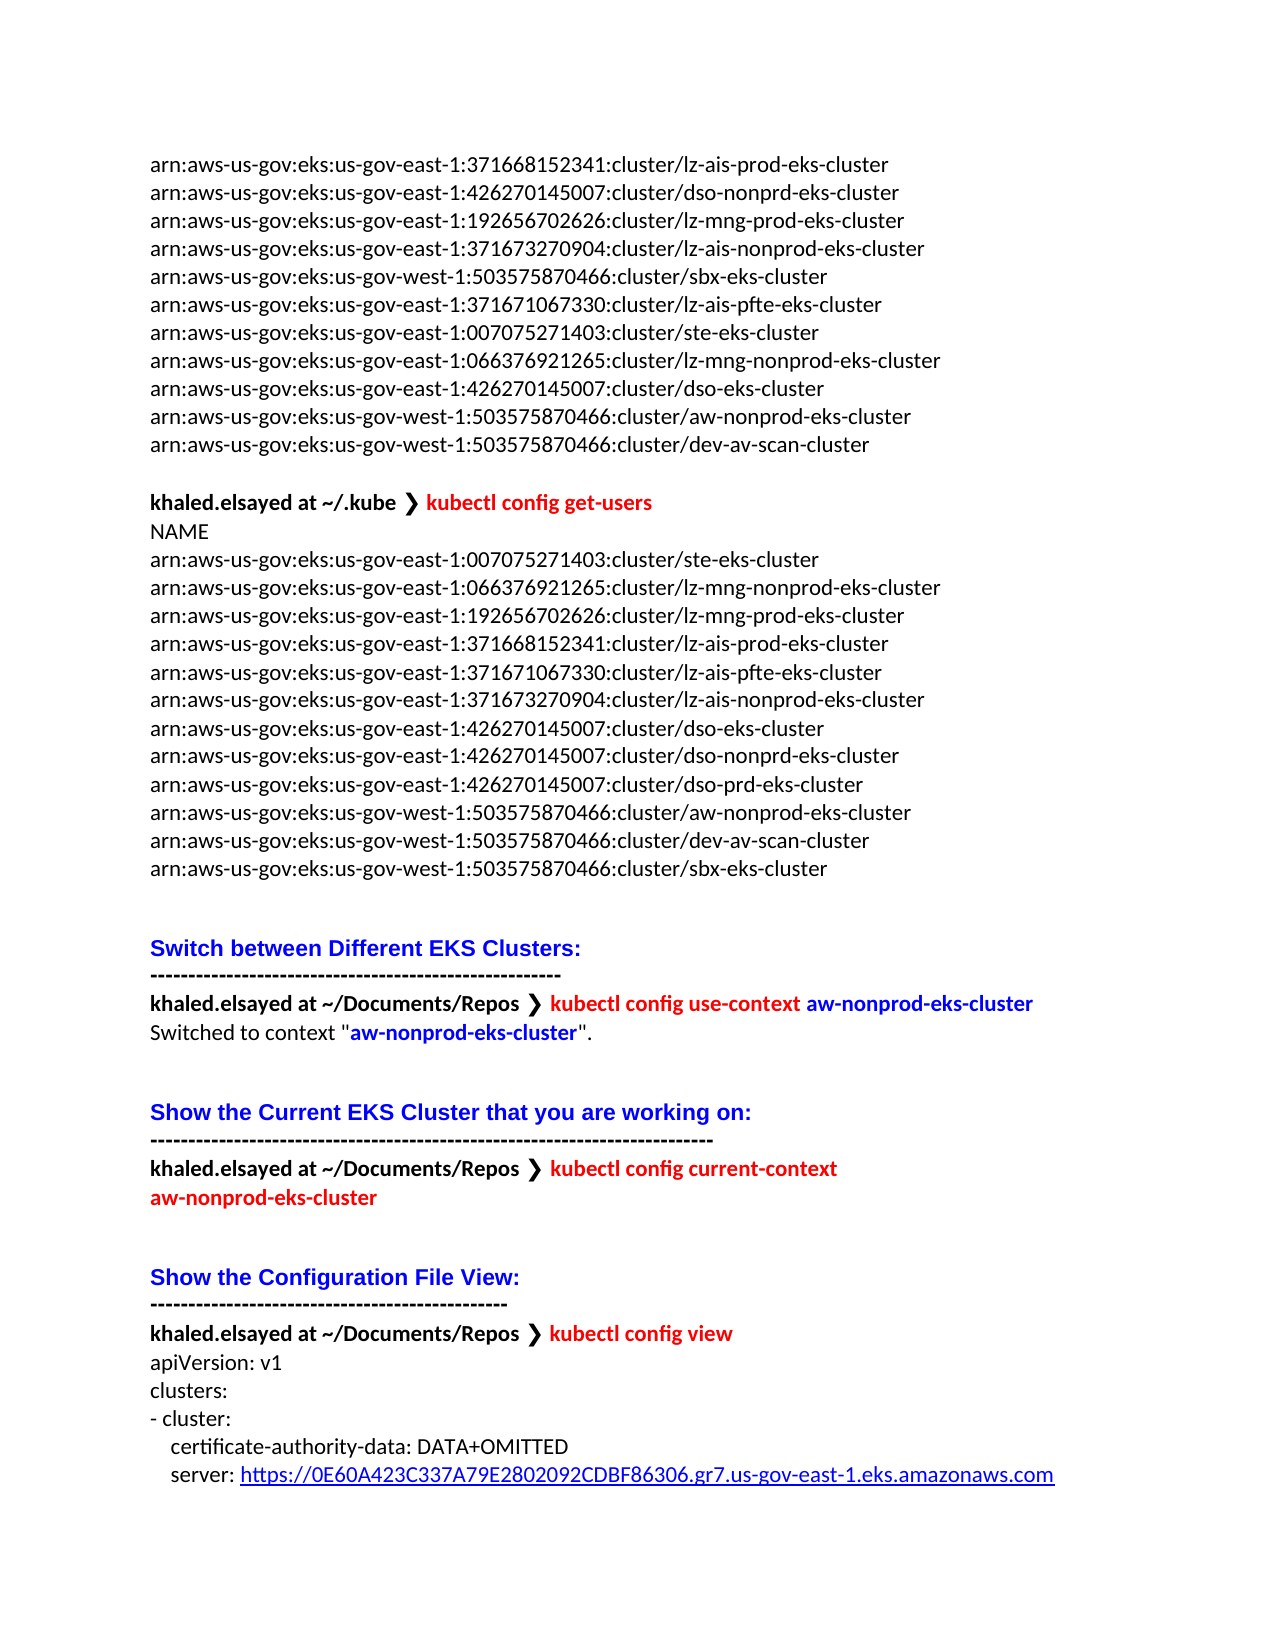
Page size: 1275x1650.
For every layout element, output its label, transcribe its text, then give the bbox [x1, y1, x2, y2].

text certificate-authority-data: DATA+OMITTED [150, 1432, 1125, 1460]
text apiVersion: v1 [150, 1348, 1125, 1376]
text arn:aws-us-gov:eks:us-gov-east-1:371671067330:cluster/lz-ais-pfte-eks-cluster [150, 658, 1125, 686]
text Show the Configuration File View: [150, 1264, 1125, 1290]
text arn:aws-us-gov:eks:us-gov-west-1:503575870466:cluster/aw-nonprod-eks-cluster [150, 402, 1125, 430]
text - cluster: [150, 1404, 1125, 1432]
text arn:aws-us-gov:eks:us-gov-east-1:007075271403:cluster/ste-eks-cluster [150, 318, 1125, 346]
text server: https://0E60A423C337A79E2802092CDBF86306.gr7.us-gov-east-1.eks.amazonaws.com [150, 1460, 1125, 1488]
text arn:aws-us-gov:eks:us-gov-east-1:371668152341:cluster/lz-ais-prod-eks-cluster [150, 150, 1125, 178]
text arn:aws-us-gov:eks:us-gov-east-1:066376921265:cluster/lz-mng-nonprod-eks-cluster [150, 346, 1125, 374]
text khaled.elsayed at ~/.kube ❯ kubectl config get-users [150, 486, 1125, 517]
text Show the Current EKS Cluster that you are working on: [150, 1099, 1125, 1126]
text arn:aws-us-gov:eks:us-gov-west-1:503575870466:cluster/aw-nonprod-eks-cluster [150, 798, 1125, 826]
text khaled.elsayed at ~/Documents/Repos ❯ kubectl config view [150, 1317, 1125, 1348]
text arn:aws-us-gov:eks:us-gov-east-1:371673270904:cluster/lz-ais-nonprod-eks-cluster [150, 686, 1125, 714]
text arn:aws-us-gov:eks:us-gov-east-1:426270145007:cluster/dso-eks-cluster [150, 714, 1125, 742]
text arn:aws-us-gov:eks:us-gov-east-1:371673270904:cluster/lz-ais-nonprod-eks-cluster [150, 234, 1125, 262]
text arn:aws-us-gov:eks:us-gov-east-1:192656702626:cluster/lz-mng-prod-eks-cluster [150, 602, 1125, 629]
text NAME [150, 517, 1125, 546]
text -------------------------------------------------------------------------- [150, 1126, 1125, 1152]
text khaled.elsayed at ~/Documents/Repos ❯ kubectl config current-context [150, 1152, 1125, 1183]
text arn:aws-us-gov:eks:us-gov-west-1:503575870466:cluster/sbx-eks-cluster [150, 262, 1125, 290]
text arn:aws-us-gov:eks:us-gov-east-1:426270145007:cluster/dso-prd-eks-cluster [150, 770, 1125, 798]
text clusters: [150, 1376, 1125, 1404]
text arn:aws-us-gov:eks:us-gov-west-1:503575870466:cluster/dev-av-scan-cluster [150, 430, 1125, 458]
text Switched to context "aw-nonprod-eks-cluster". [150, 1018, 1125, 1046]
text arn:aws-us-gov:eks:us-gov-east-1:426270145007:cluster/dso-eks-cluster [150, 374, 1125, 402]
text arn:aws-us-gov:eks:us-gov-west-1:503575870466:cluster/dev-av-scan-cluster [150, 826, 1125, 854]
text arn:aws-us-gov:eks:us-gov-east-1:007075271403:cluster/ste-eks-cluster [150, 546, 1125, 573]
text arn:aws-us-gov:eks:us-gov-east-1:066376921265:cluster/lz-mng-nonprod-eks-cluster [150, 573, 1125, 602]
text Switch between Different EKS Clusters: [150, 934, 1125, 961]
text arn:aws-us-gov:eks:us-gov-west-1:503575870466:cluster/sbx-eks-cluster [150, 854, 1125, 882]
text arn:aws-us-gov:eks:us-gov-east-1:371671067330:cluster/lz-ais-pfte-eks-cluster [150, 290, 1125, 318]
text arn:aws-us-gov:eks:us-gov-east-1:192656702626:cluster/lz-mng-prod-eks-cluster [150, 206, 1125, 234]
text arn:aws-us-gov:eks:us-gov-east-1:426270145007:cluster/dso-nonprd-eks-cluster [150, 742, 1125, 770]
text khaled.elsayed at ~/Documents/Repos ❯ kubectl config use-context aw-nonprod-eks-cluster [150, 987, 1125, 1018]
text aw-nonprod-eks-cluster [150, 1183, 1125, 1211]
text arn:aws-us-gov:eks:us-gov-east-1:426270145007:cluster/dso-nonprd-eks-cluster [150, 178, 1125, 206]
text ----------------------------------------------- [150, 1290, 1125, 1317]
text arn:aws-us-gov:eks:us-gov-east-1:371668152341:cluster/lz-ais-prod-eks-cluster [150, 629, 1125, 658]
text ------------------------------------------------------ [150, 961, 1125, 987]
